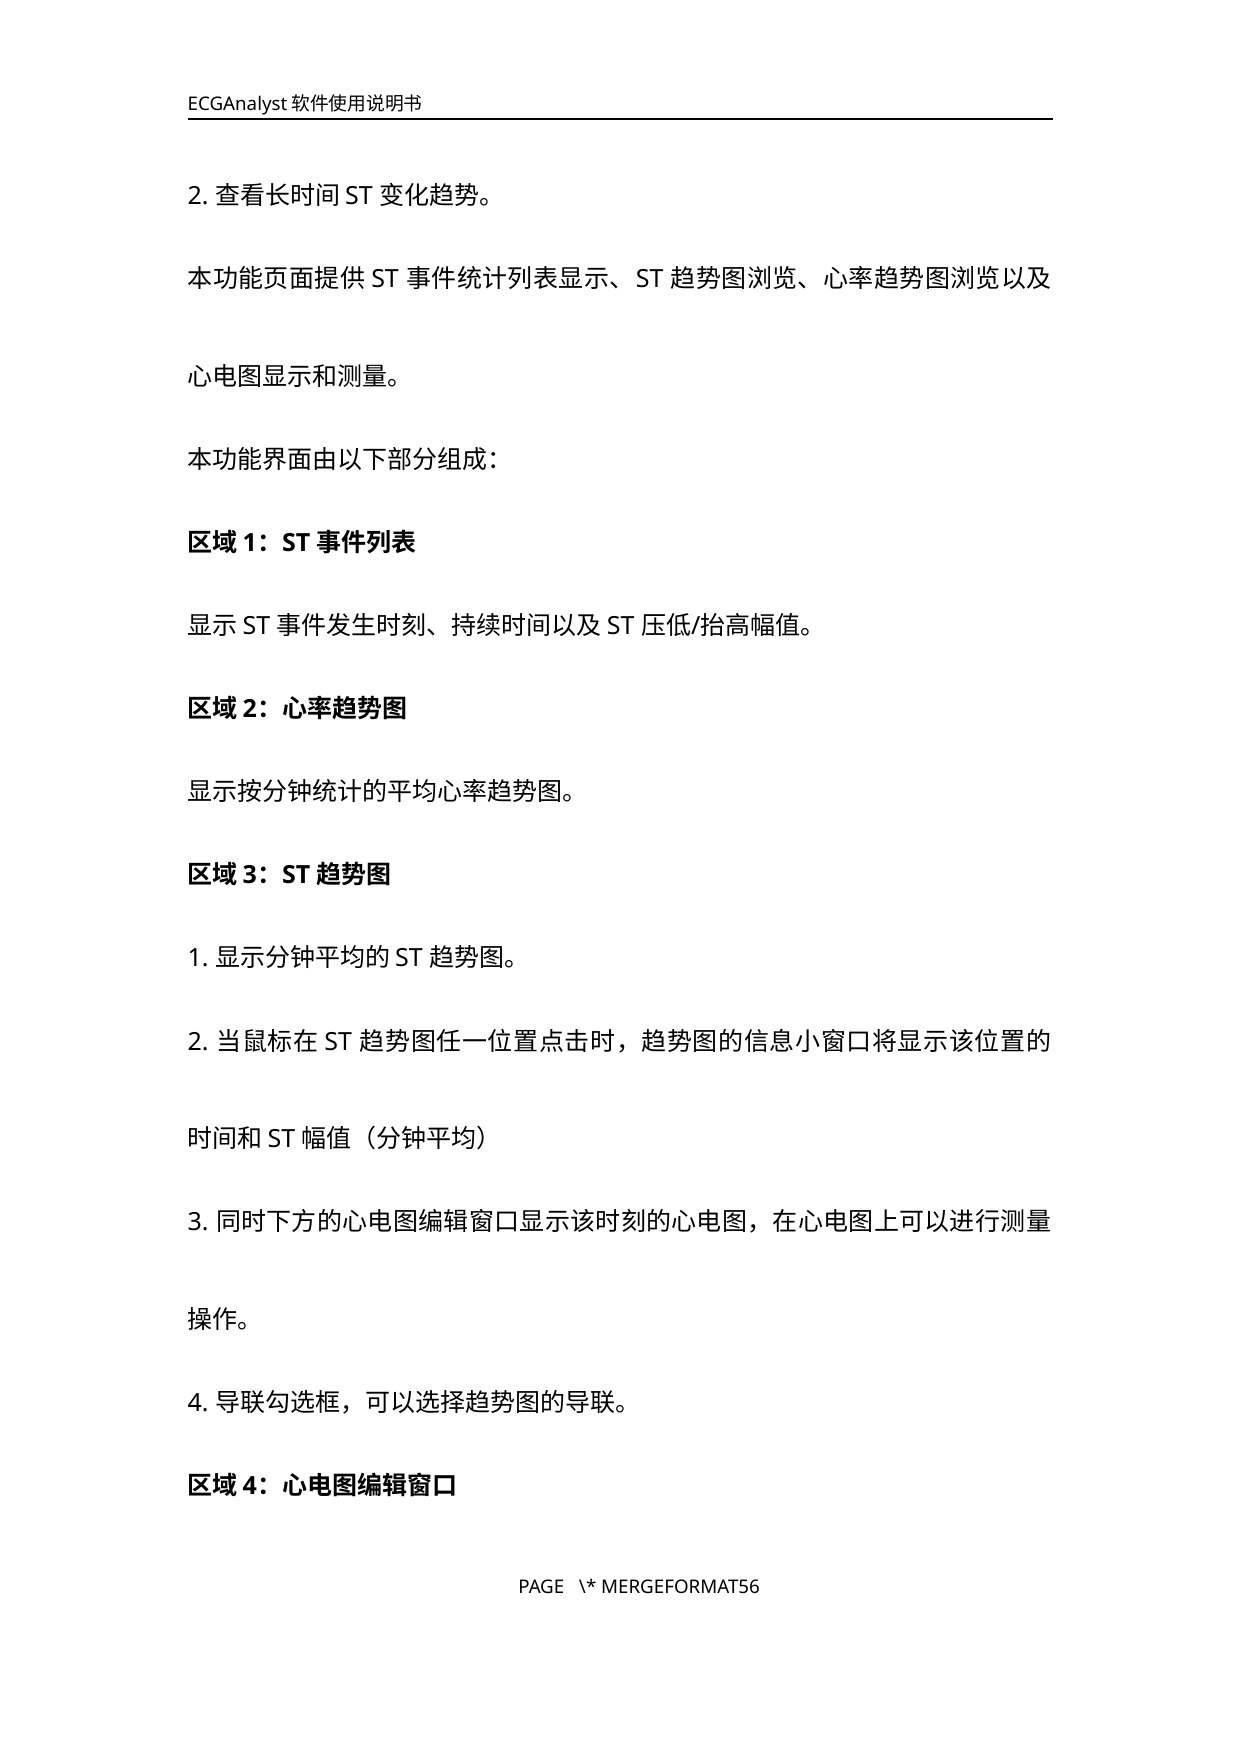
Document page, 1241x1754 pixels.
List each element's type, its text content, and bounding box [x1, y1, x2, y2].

text 区域4：心电图编辑窗口 [187, 1451, 1053, 1516]
text 2. 查看长时间ST 变化趋势。 [187, 161, 1053, 226]
text 2. 当鼠标在ST 趋势图任一位置点击时，趋势图的信息小窗口将显示该位置的时间和ST 幅值（分钟平均） [187, 1007, 1053, 1169]
text 区域1：ST 事件列表 [187, 508, 1053, 573]
text 本功能界面由以下部分组成： [187, 425, 1053, 490]
text 显示按分钟统计的平均心率趋势图。 [187, 757, 1053, 822]
text 本功能页面提供ST 事件统计列表显示、ST 趋势图浏览、心率趋势图浏览以及心电图显示和测量。 [187, 244, 1053, 407]
text 1. 显示分钟平均的ST 趋势图。 [187, 923, 1053, 988]
text 区域2：心率趋势图 [187, 674, 1053, 739]
text 4. 导联勾选框，可以选择趋势图的导联。 [187, 1368, 1053, 1433]
text 区域3：ST 趋势图 [187, 840, 1053, 905]
text 3. 同时下方的心电图编辑窗口显示该时刻的心电图，在心电图上可以进行测量操作。 [187, 1187, 1053, 1350]
text 显示ST 事件发生时刻、持续时间以及ST 压低/抬高幅值。 [187, 591, 1053, 656]
